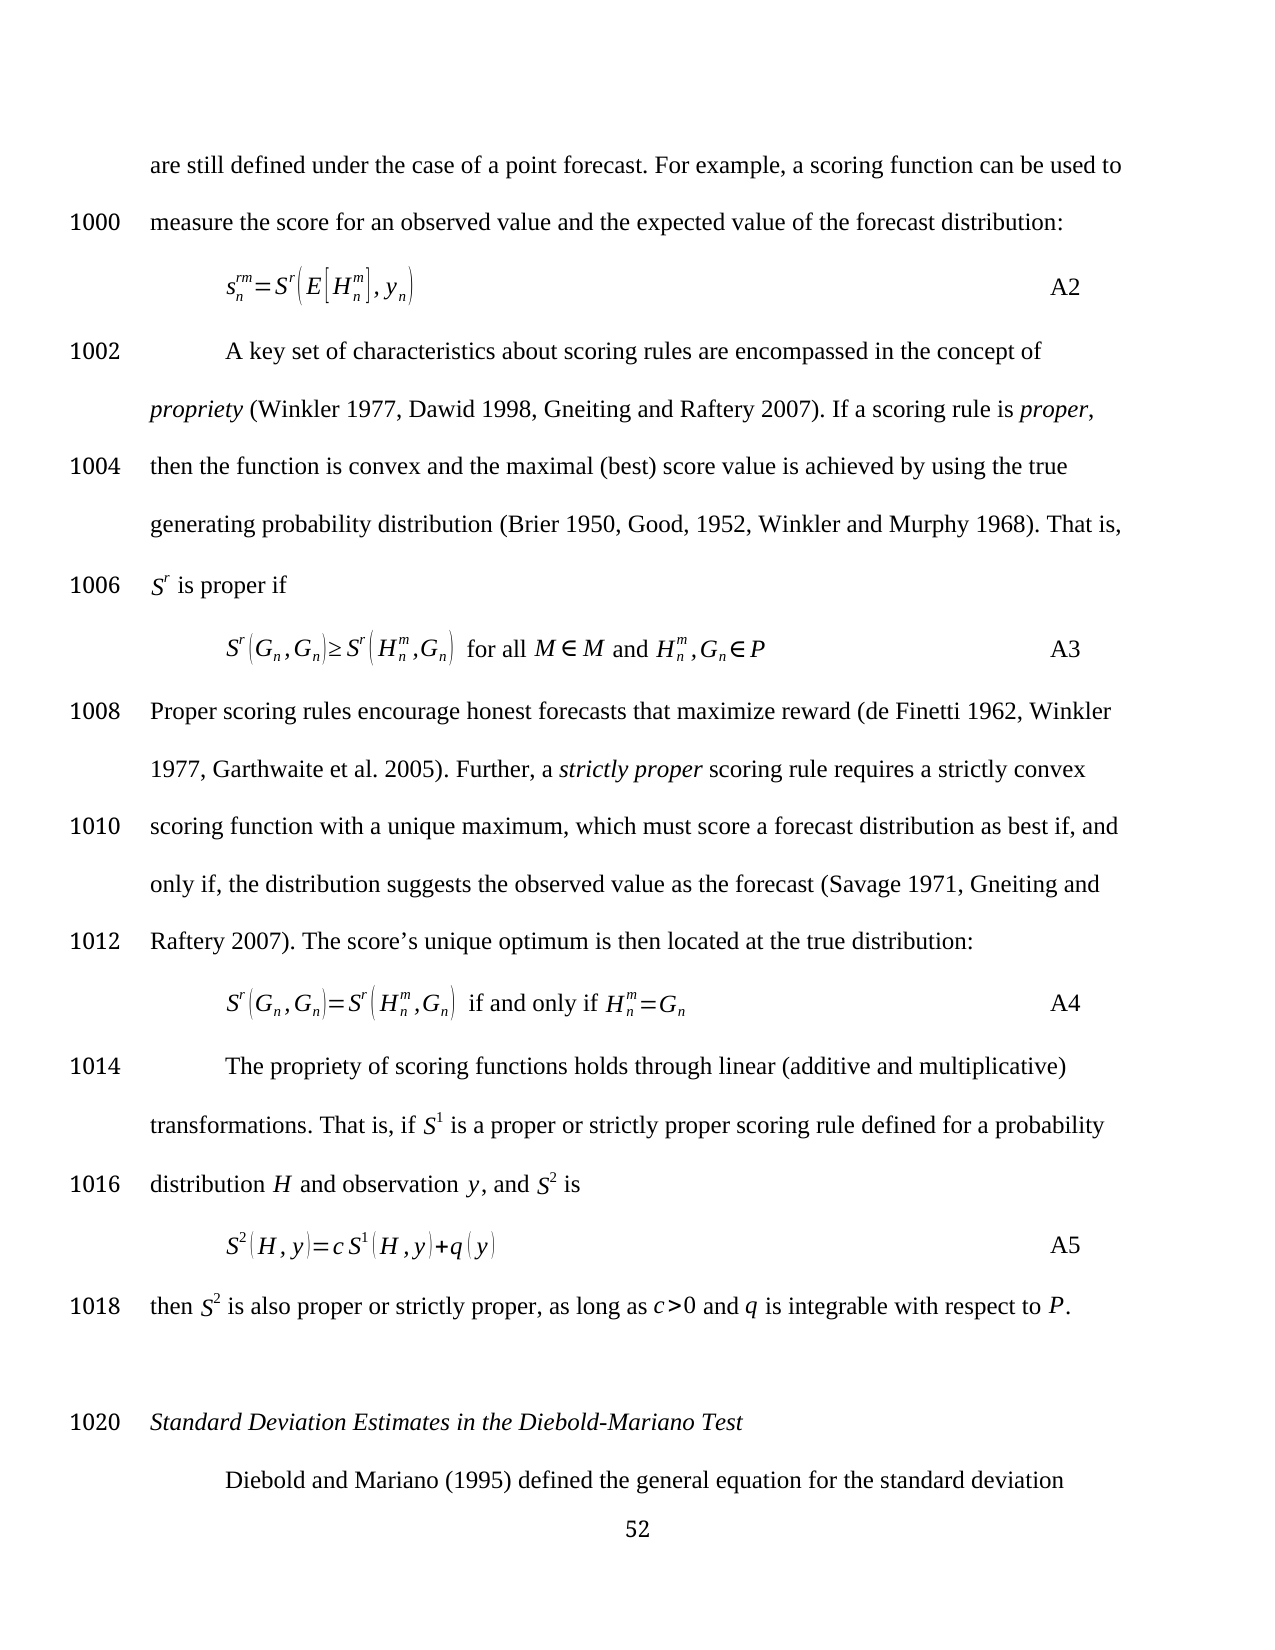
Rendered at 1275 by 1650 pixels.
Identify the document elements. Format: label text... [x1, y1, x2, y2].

text A5 [150, 1228, 1125, 1261]
text if and only if A4 [150, 984, 1125, 1022]
text The propriety of scoring functions holds through linear (additive and multiplicative) transformations. That is, if is a proper or strictly proper scoring rule defined for a probability distribution and observation , and is [150, 1051, 1125, 1199]
text Proper scoring rules encourage honest forecasts that maximize reward (de Finetti 1962, Winkler 1977, Garthwaite et al. 2005). Further, a strictly proper scoring rule requires a strictly convex scoring function with a unique maximum, which must score a forecast distribution as best if, and only if, the distribution suggests the observed value as the forecast (Savage 1971, Gneiting and Raftery 2007). The score’s unique optimum is then located at the true distribution: [150, 696, 1125, 955]
text then is also proper or strictly proper, as long as and is integrable with respect to . [150, 1290, 1125, 1321]
text for all and A3 [150, 629, 1125, 667]
text Standard Deviation Estimates in the Diebold-Mariano Test [150, 1407, 1125, 1436]
text A key set of characteristics about scoring rules are encompassed in the concept of propriety (Winkler 1977, Dawid 1998, Gneiting and Raftery 2007). If a scoring rule is proper, then the function is convex and the maximal (best) score value is achieved by using the true generating probability distribution (Brier 1950, Good, 1952, Winkler and Murphy 1968). That is, is proper if [150, 336, 1125, 600]
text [150, 1465, 1125, 1493]
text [150, 150, 1125, 236]
text A2 [150, 265, 1125, 307]
